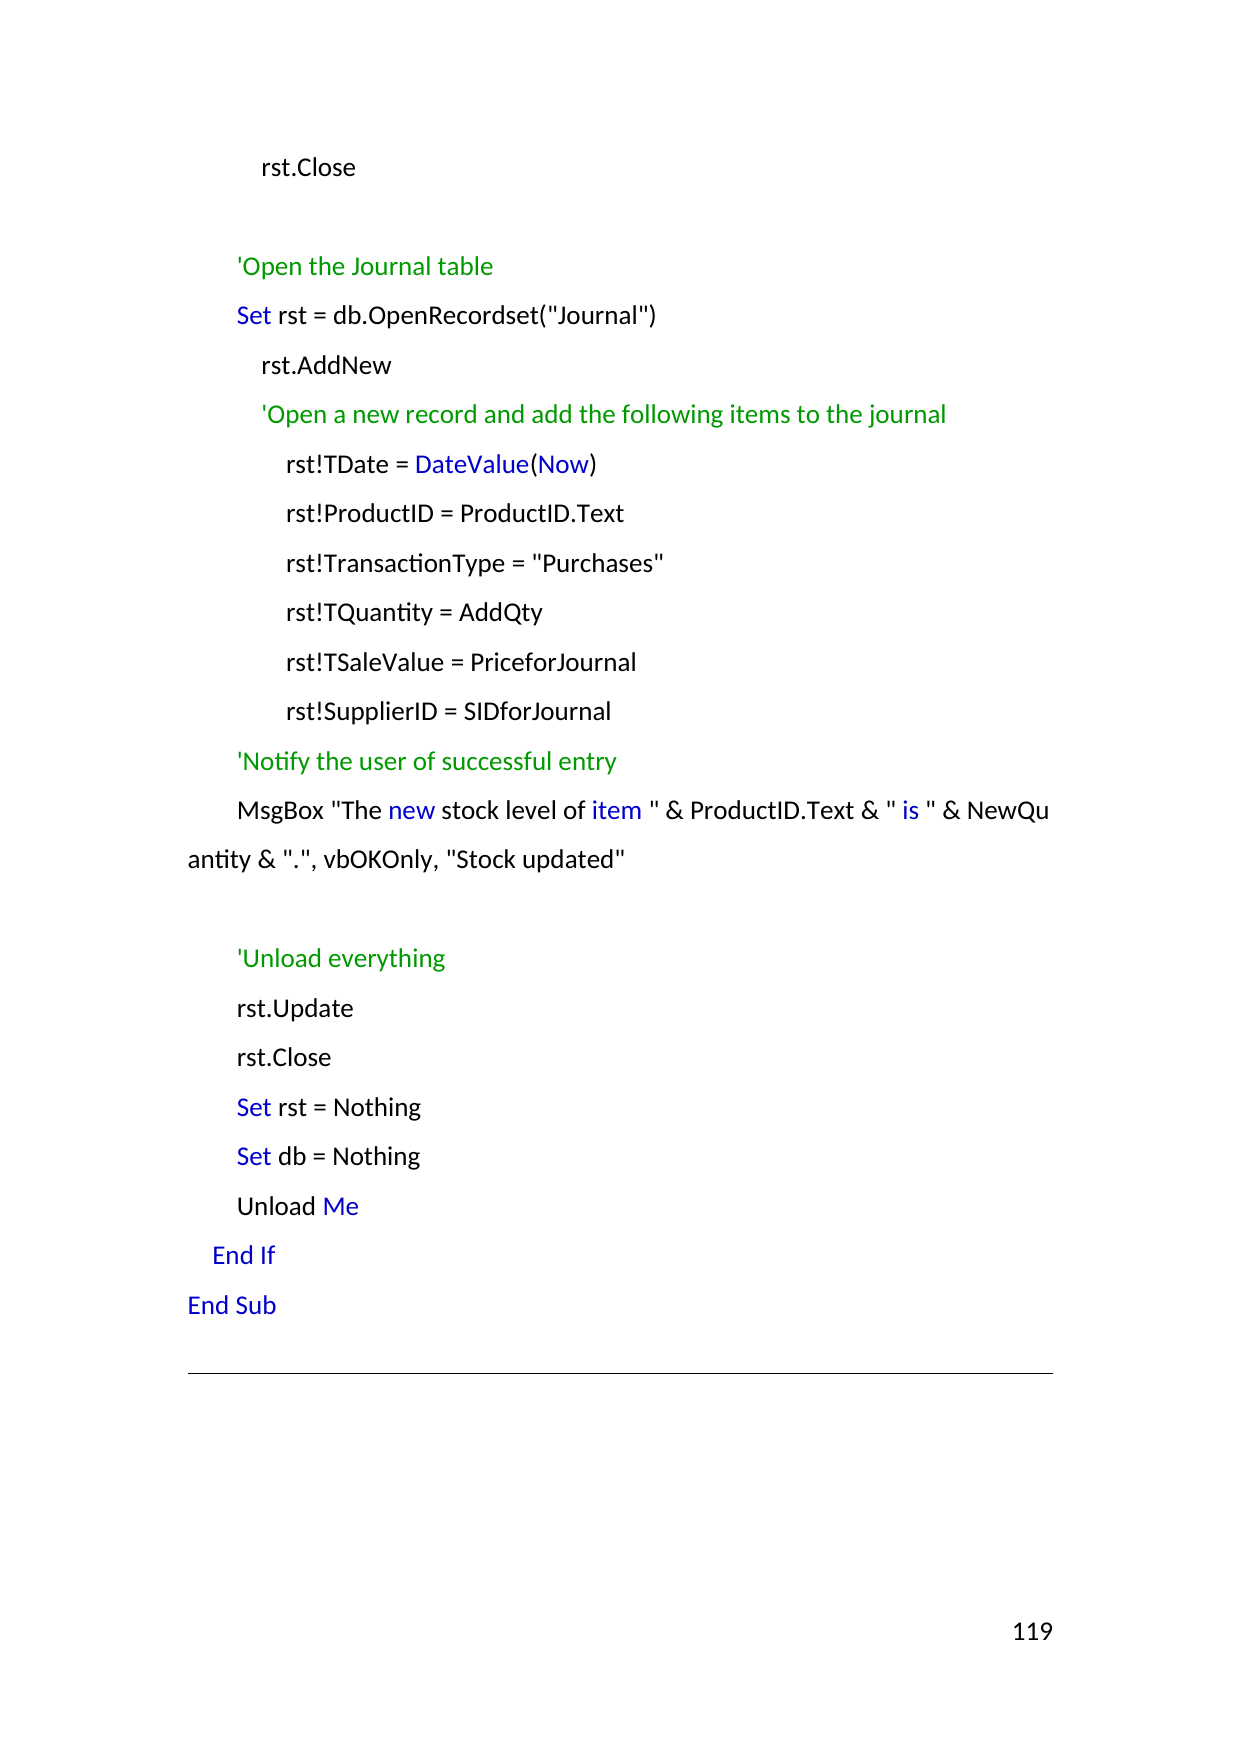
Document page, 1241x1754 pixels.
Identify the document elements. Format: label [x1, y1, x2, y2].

text [187, 150, 1053, 1374]
